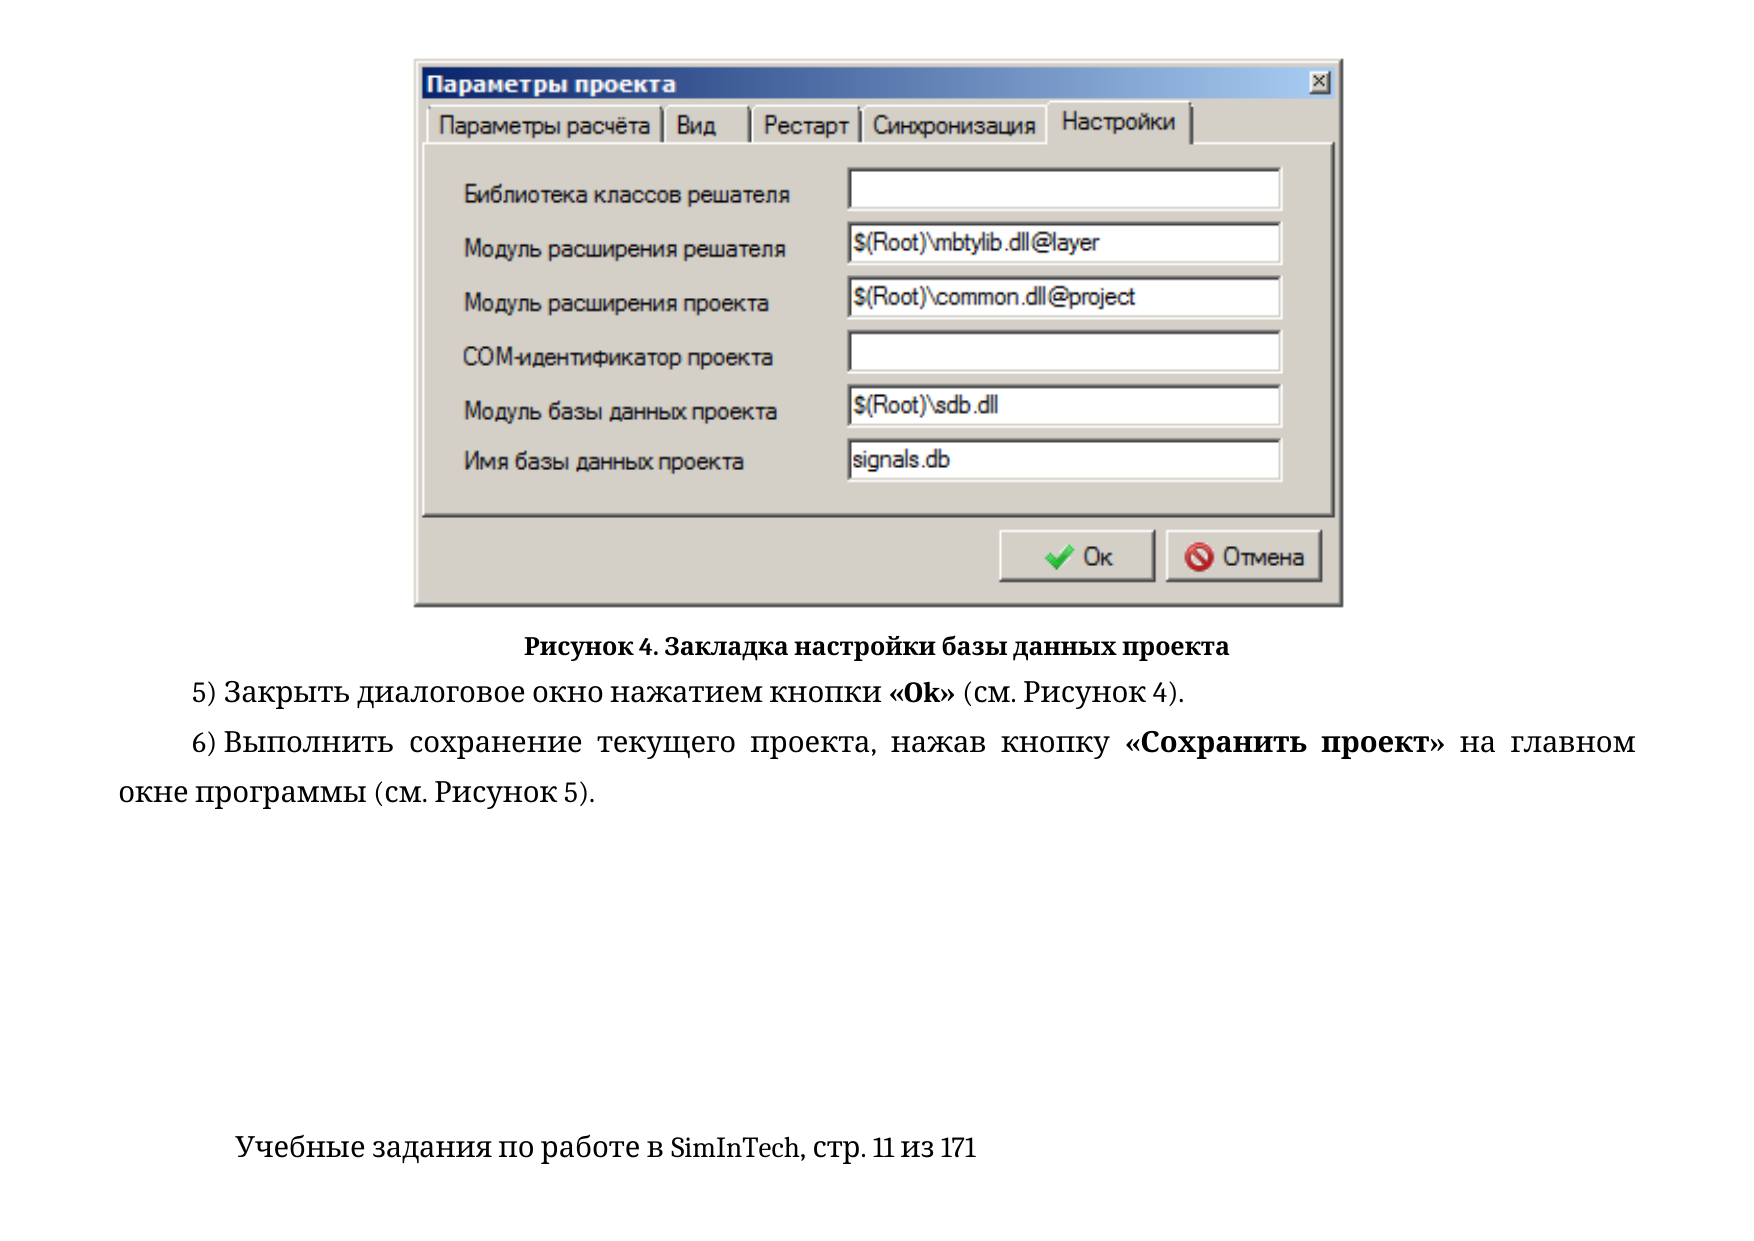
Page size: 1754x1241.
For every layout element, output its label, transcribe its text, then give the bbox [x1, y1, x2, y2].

list Выполнить сохранение текущего проекта, нажав кнопку «Сохранить проект» на главном окне программы (см. Рисунок 5). [118, 726, 1636, 810]
list Закрыть диалоговое окно нажатием кнопки «Ok» (см. Рисунок 4). [118, 676, 1636, 709]
picture [402, 51, 1352, 616]
